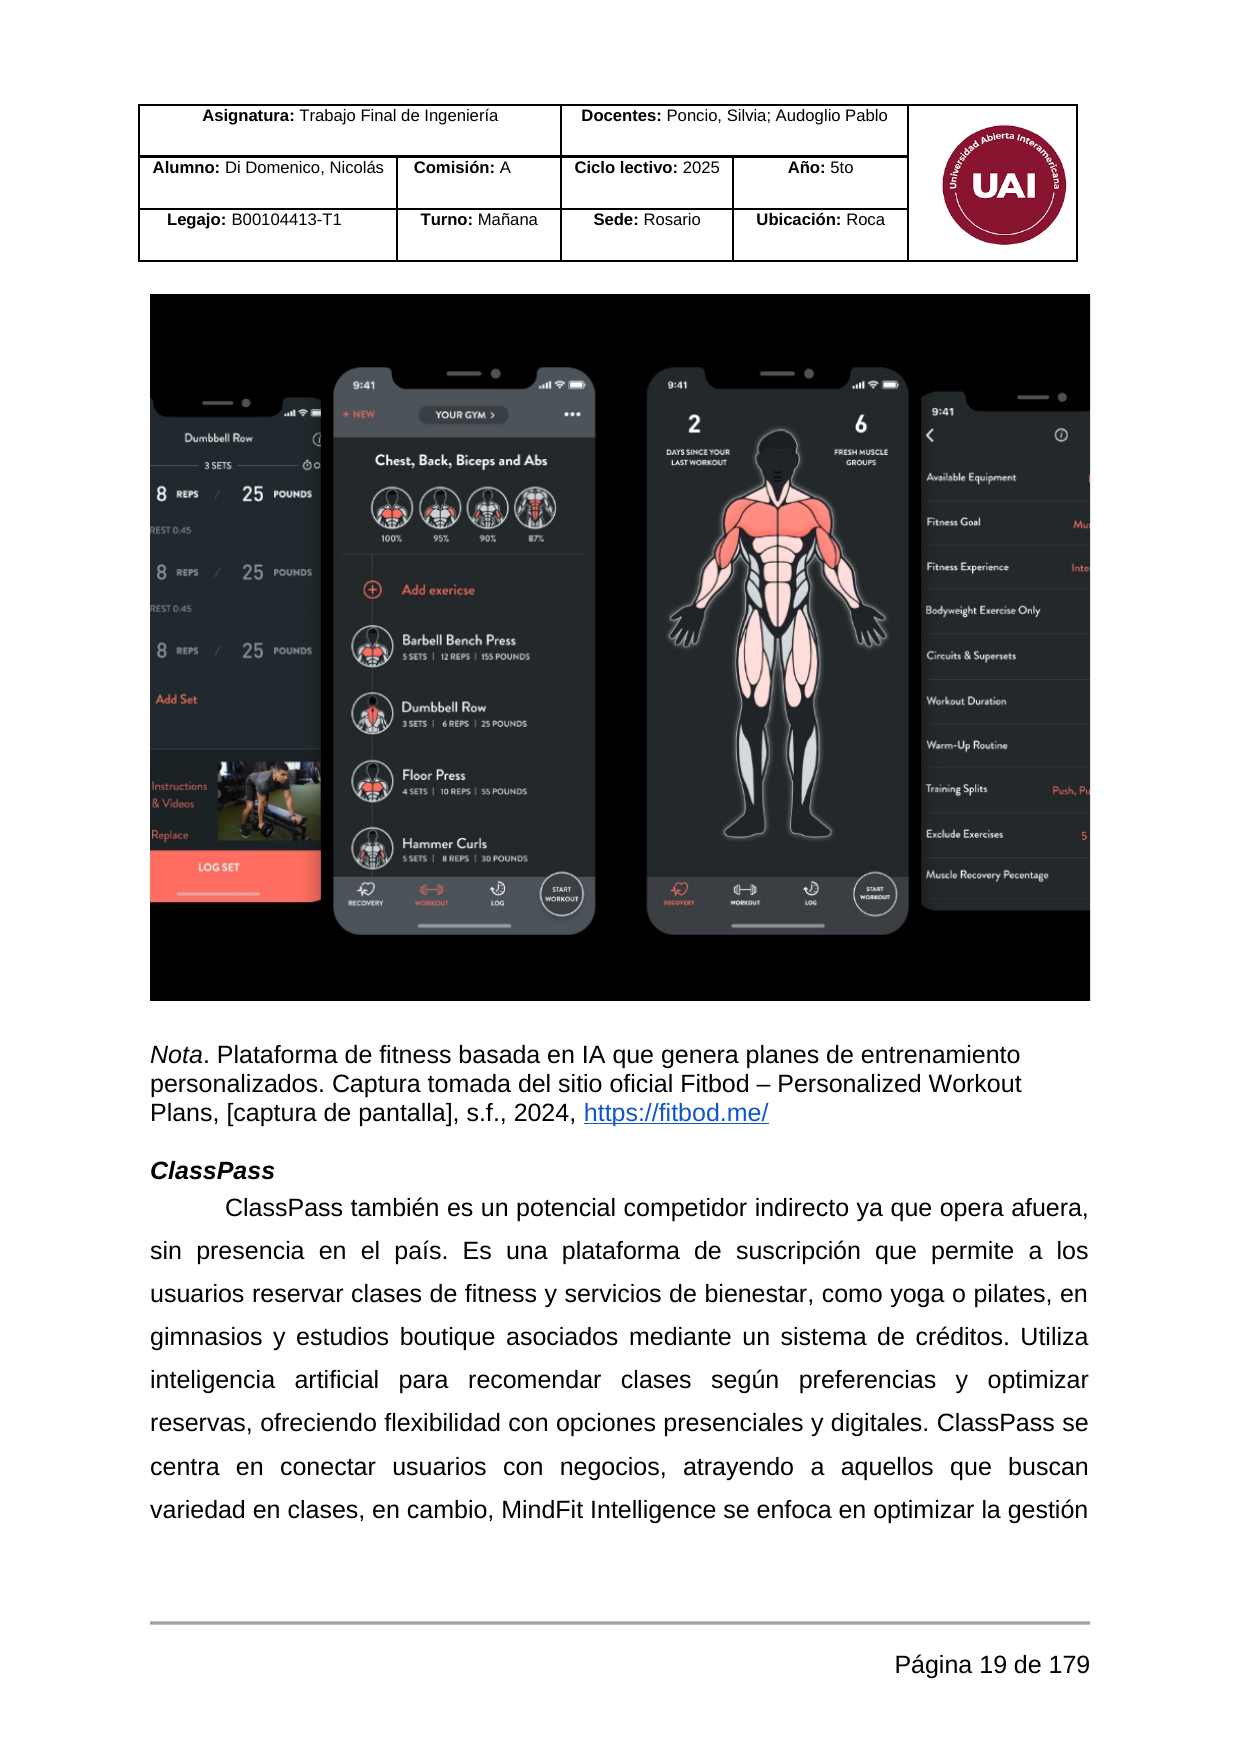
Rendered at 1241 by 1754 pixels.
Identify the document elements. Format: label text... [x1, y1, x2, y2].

text Nota. Plataforma de fitness basada en IA que genera planes de entrenamiento personalizados. Captura tomada del sitio oficial Fitbod – Personalized Workout Plans, [captura de pantalla], s.f., 2024, https://fitbod.me/ [150, 1040, 1090, 1127]
picture [939, 118, 1068, 248]
subtitle ClassPass [150, 1156, 1090, 1184]
picture [150, 294, 1091, 1001]
